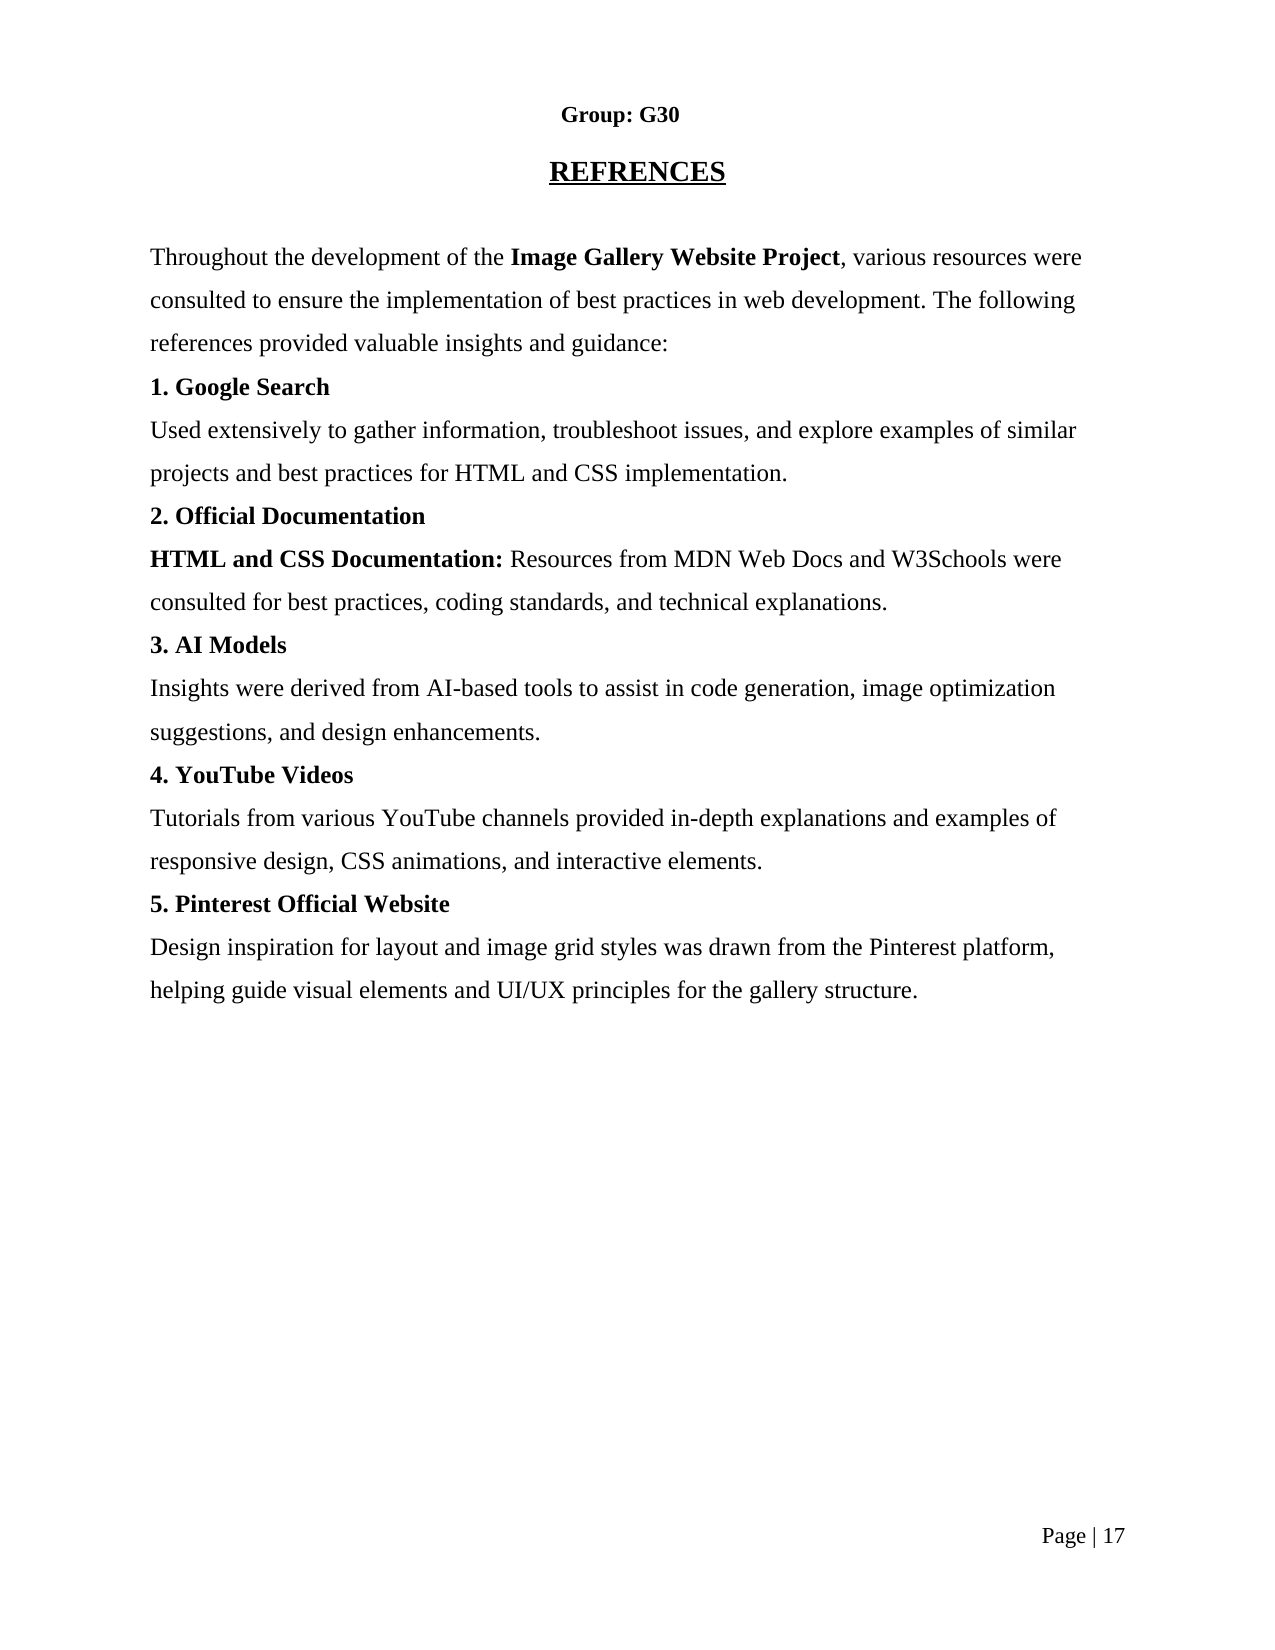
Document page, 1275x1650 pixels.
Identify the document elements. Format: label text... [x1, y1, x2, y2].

text 3. AI Models Insights were derived from AI-based tools to assist in code generation, image optimization suggestions, and design enhancements. [150, 630, 1125, 745]
text HTML and CSS Documentation: Resources from MDN Web Docs and W3Schools were consulted for best practices, coding standards, and technical explanations. [150, 544, 1125, 616]
text Throughout the development of the Image Gallery Website Project, various resources were consulted to ensure the implementation of best practices in web development. The following references provided valuable insights and guidance: [150, 242, 1125, 357]
text REFRENCES [150, 154, 1125, 188]
text Used extensively to gather information, troubleshoot issues, and explore examples of similar projects and best practices for HTML and CSS implementation. [150, 415, 1125, 487]
text 1. Google Search [150, 372, 1125, 400]
text 2. Official Documentation [150, 501, 1125, 530]
text 5. Pinterest Official Website Design inspiration for layout and image grid styles was drawn from the Pinterest platform, helping guide visual elements and UI/UX principles for the gallery structure. [150, 889, 1125, 1004]
text 4. YouTube Videos Tutorials from various YouTube channels provided in-depth explanations and examples of responsive design, CSS animations, and interactive elements. [150, 760, 1125, 875]
